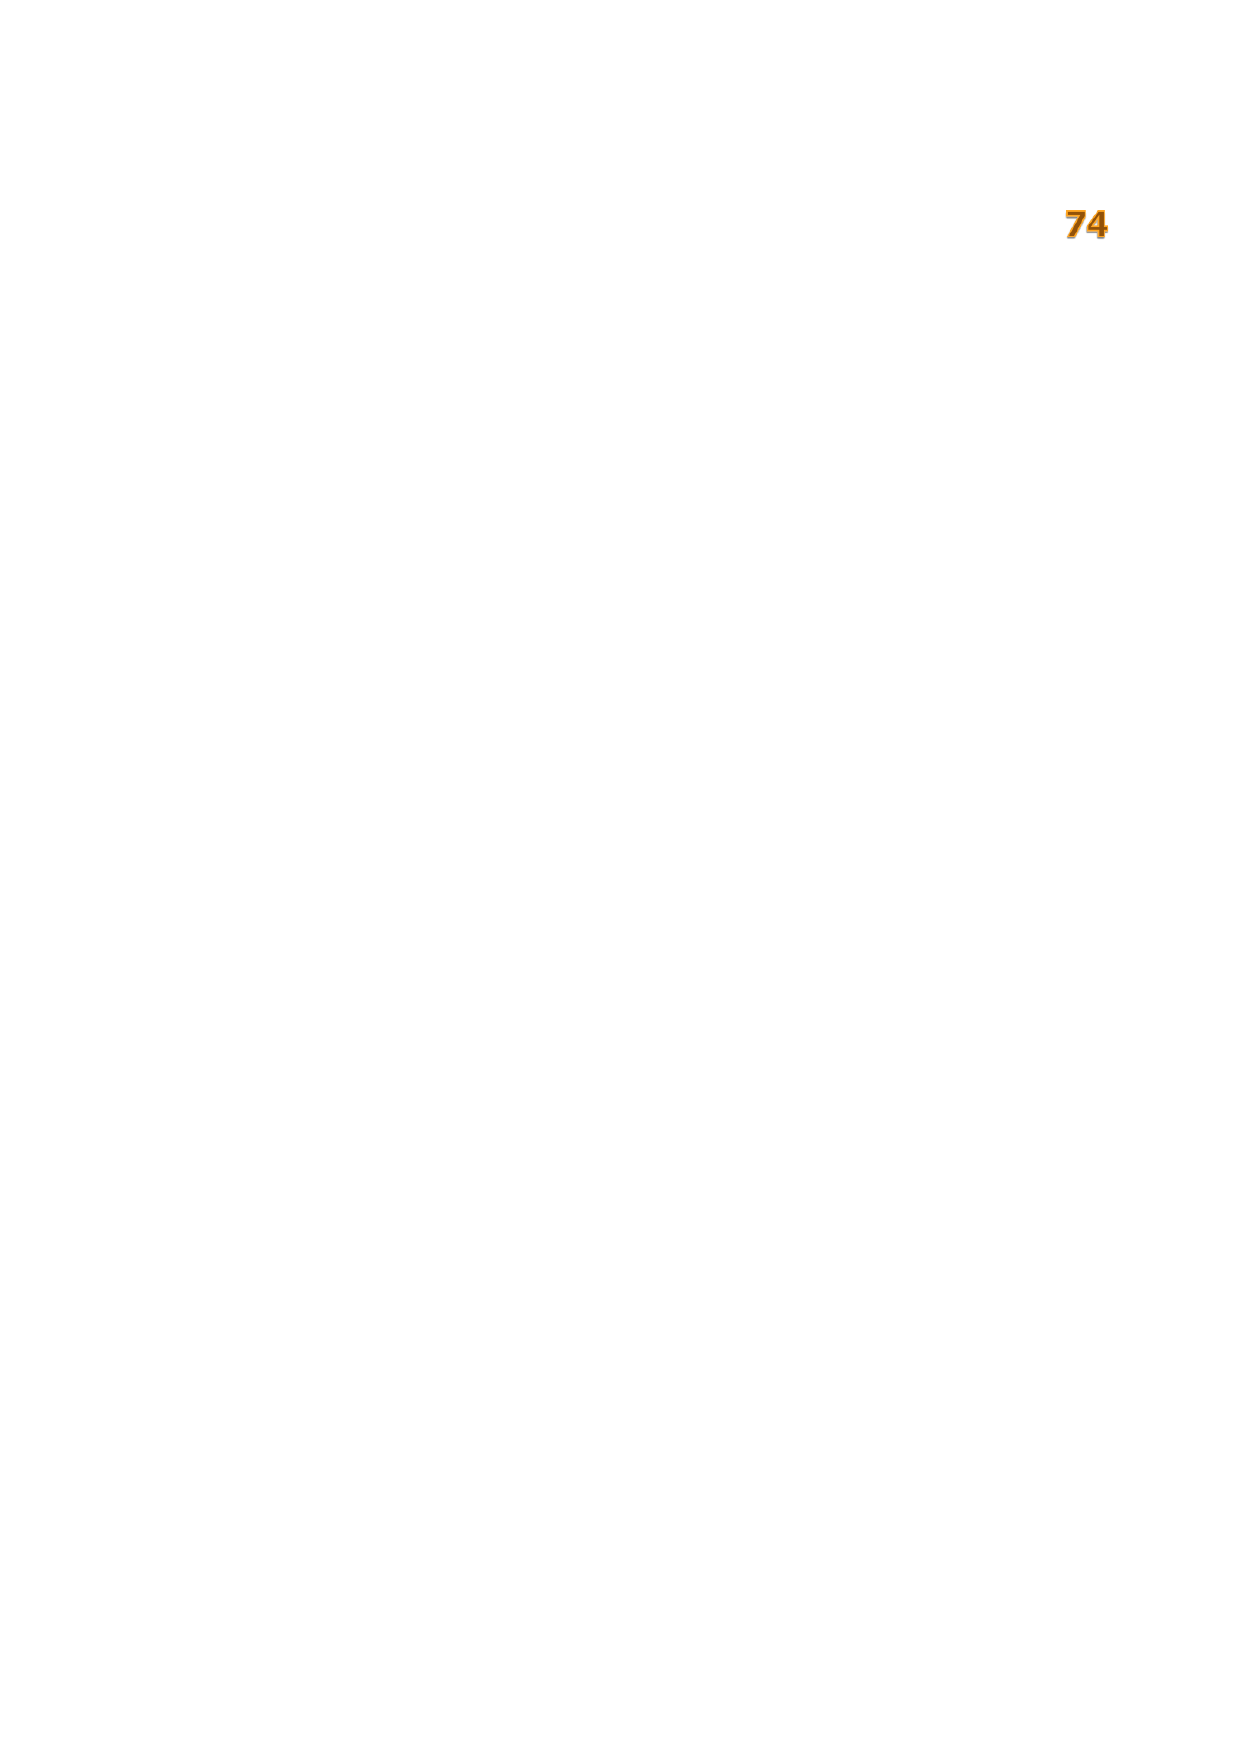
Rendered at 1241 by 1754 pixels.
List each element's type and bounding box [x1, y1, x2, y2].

picture [1064, 210, 1109, 240]
